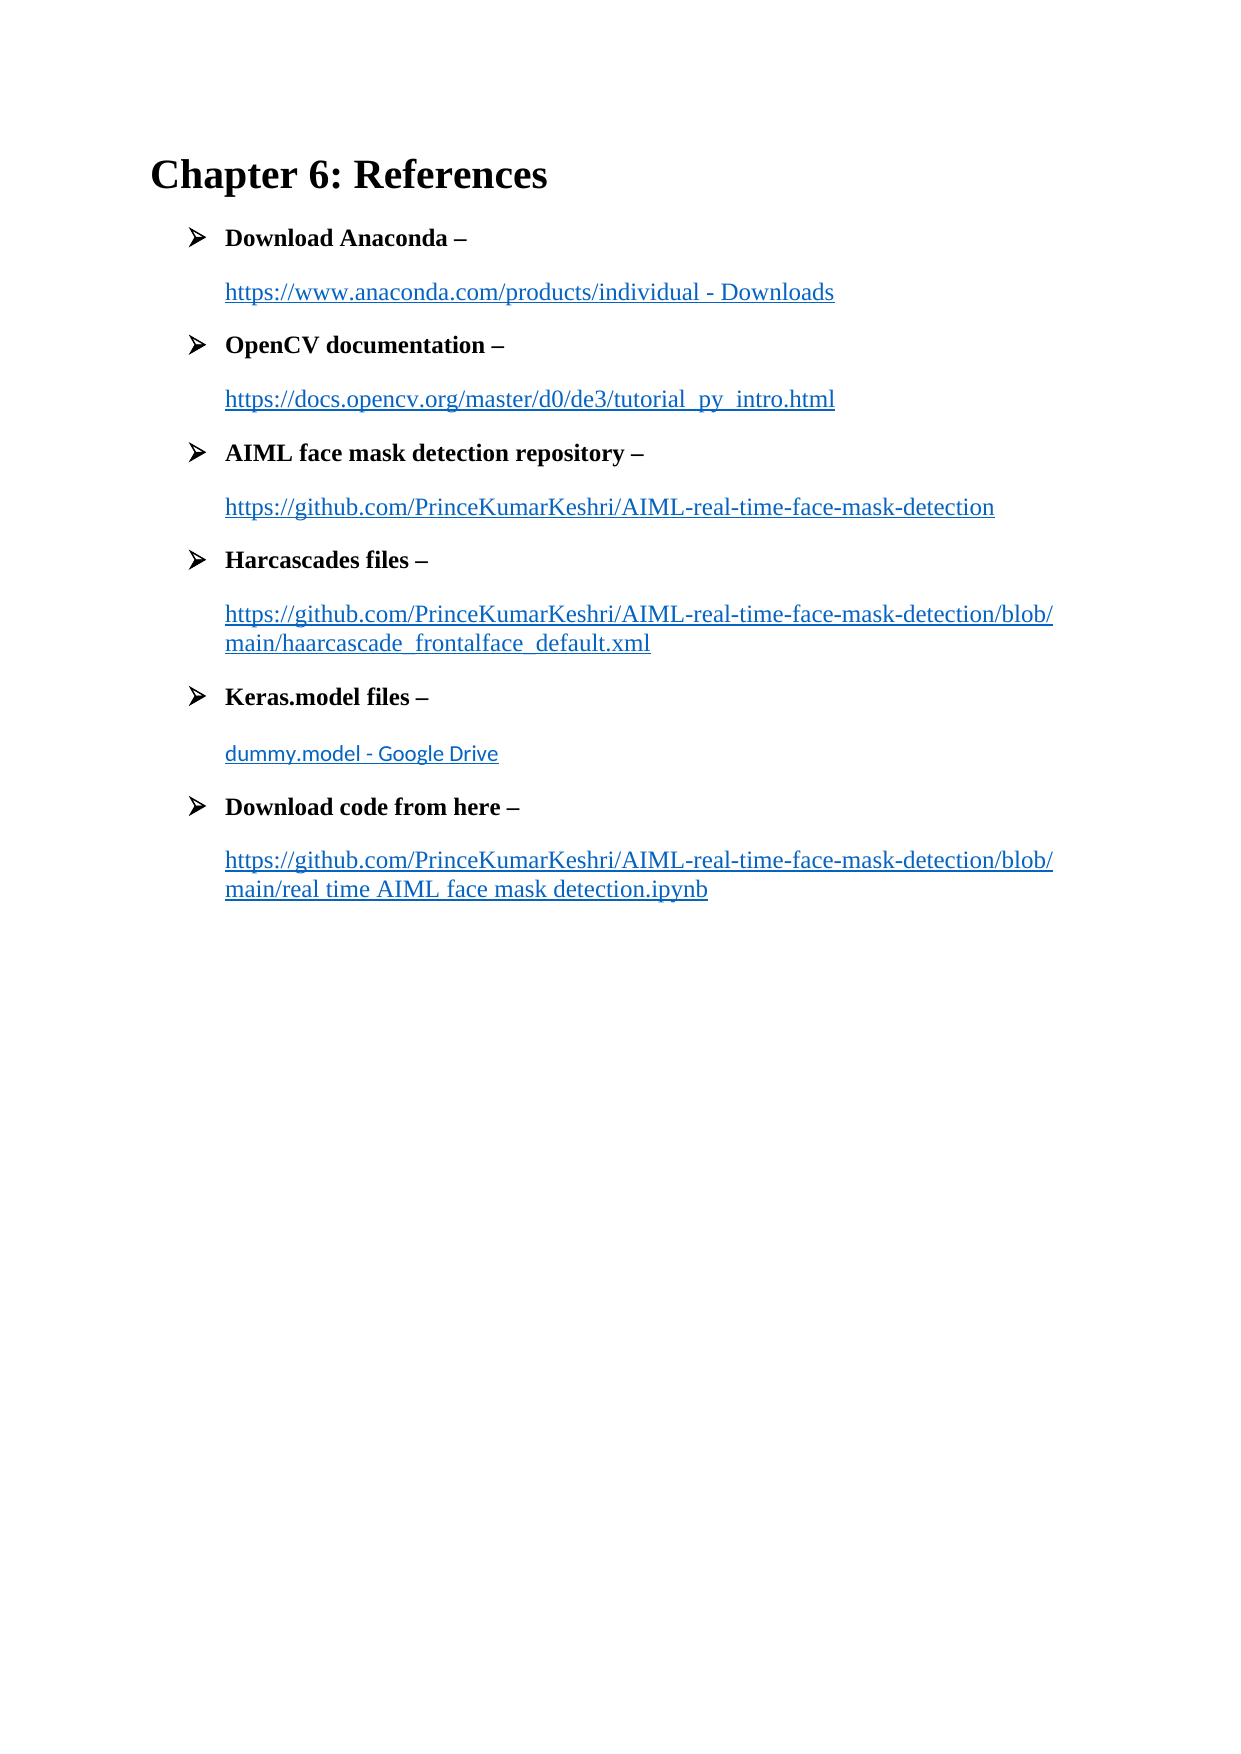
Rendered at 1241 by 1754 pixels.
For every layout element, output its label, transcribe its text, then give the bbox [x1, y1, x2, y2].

text https://github.com/PrinceKumarKeshri/AIML-real-time-face-mask-detection/blob/main/real time AIML face mask detection.ipynb [225, 845, 1090, 903]
list AIML face mask detection repository – [187, 438, 1090, 467]
list Download Anaconda – [187, 223, 1090, 252]
list Keras.model files – [187, 682, 1090, 710]
text https://github.com/PrinceKumarKeshri/AIML-real-time-face-mask-detection/blob/main/haarcascade_frontalface_default.xml [225, 599, 1090, 657]
text https://github.com/PrinceKumarKeshri/AIML-real-time-face-mask-detection [225, 492, 1090, 520]
text Chapter 6: References [150, 150, 1090, 198]
list Download code from here – [187, 792, 1090, 820]
text dummy.model - Google Drive [150, 735, 1090, 767]
list OpenCV documentation – [187, 330, 1090, 359]
text https://www.anaconda.com/products/individual - Downloads [225, 277, 1090, 305]
list Harcascades files – [187, 545, 1090, 574]
text https://docs.opencv.org/master/d0/de3/tutorial_py_intro.html [225, 384, 1090, 413]
